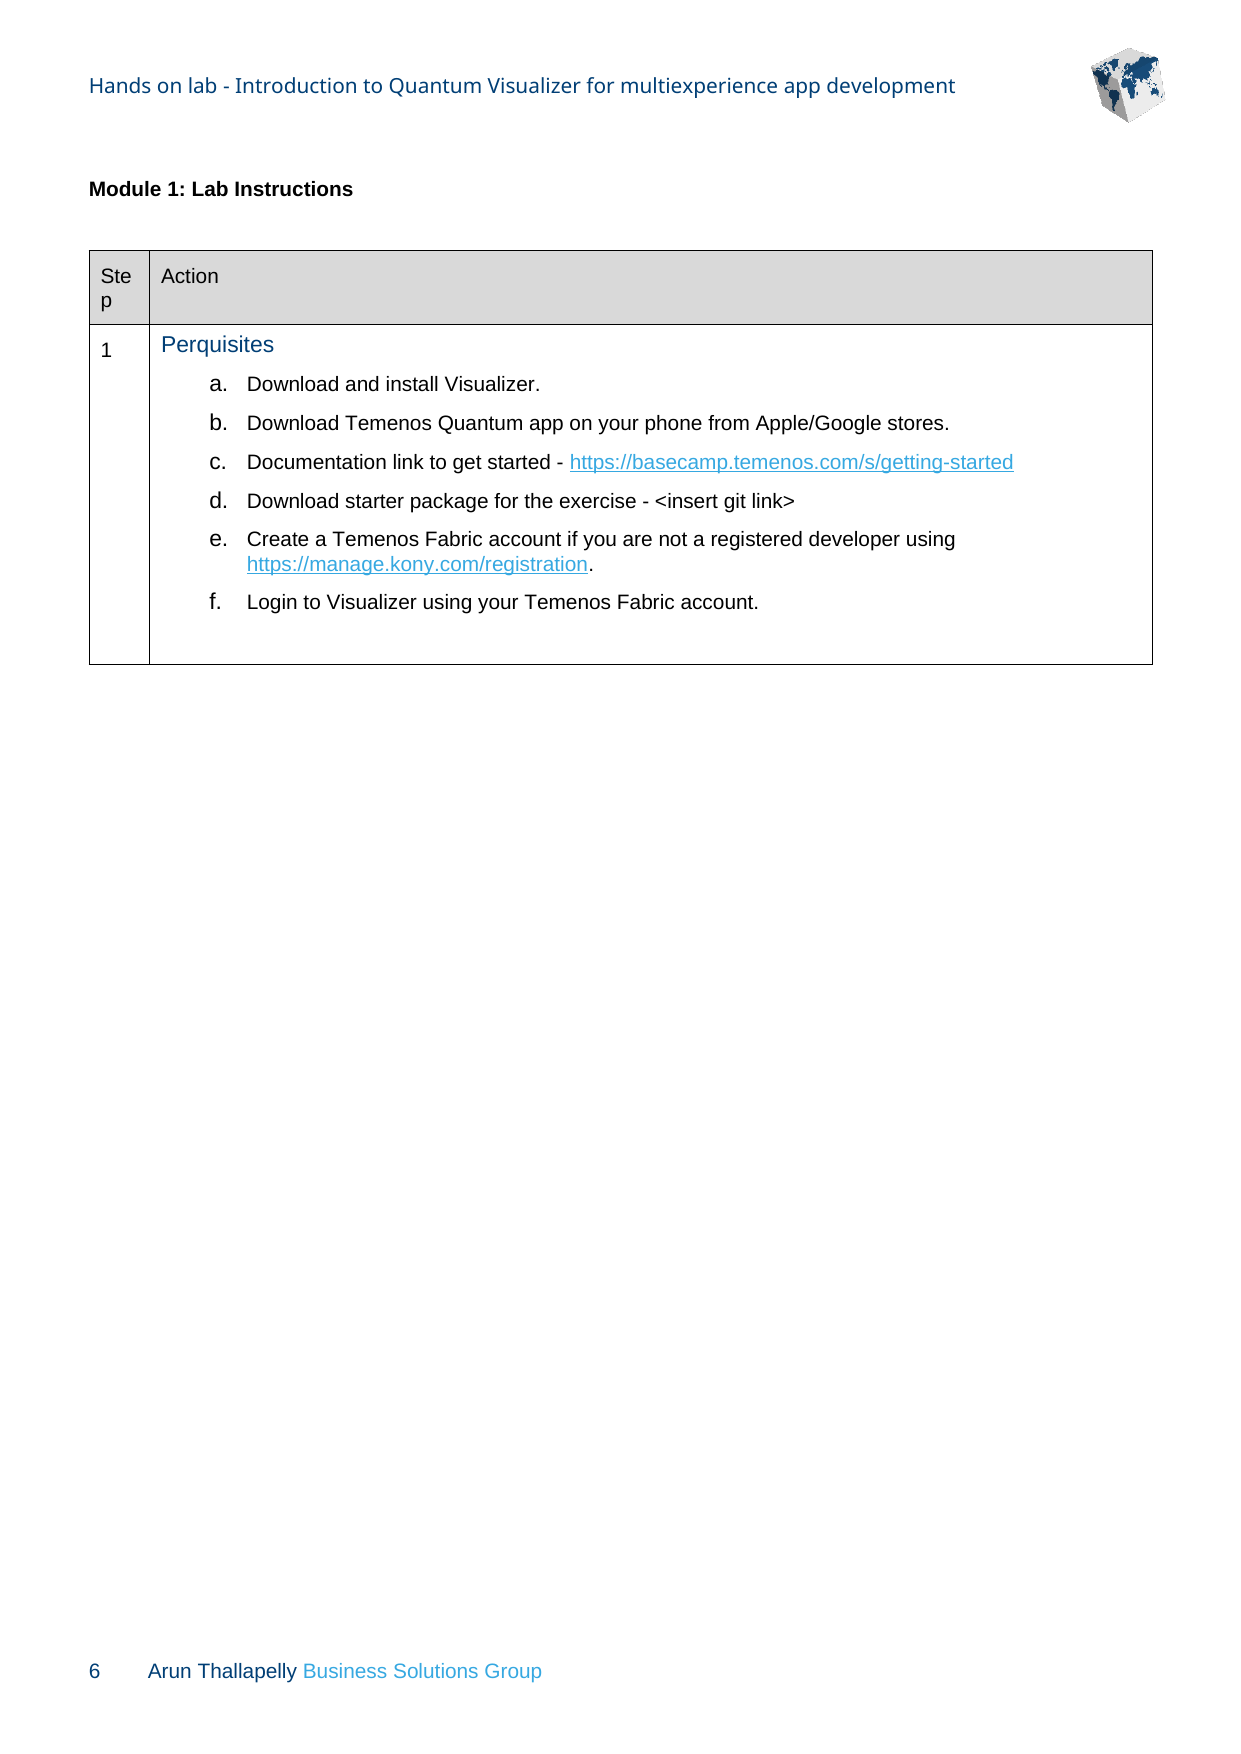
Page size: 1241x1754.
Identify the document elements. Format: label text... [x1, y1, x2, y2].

table_cell Perquisites Download and install Visualizer. Download Temenos Quantum app on your phone from Apple/Google stores. Documentation link to get started - https://basecamp.temenos.com/s/getting-started Download starter package for the exercise - <insert git link> Create a Temenos Fabric account if you are not a registered developer using https://manage.kony.com/registration. Login to Visualizer using your Temenos Fabric account. [150, 325, 1152, 663]
picture [1078, 35, 1178, 135]
text Module 1: Lab Instructions [88, 177, 1152, 201]
table_header Step [90, 251, 149, 324]
table_header Action [150, 251, 1152, 324]
table_cell 1 [90, 325, 149, 663]
